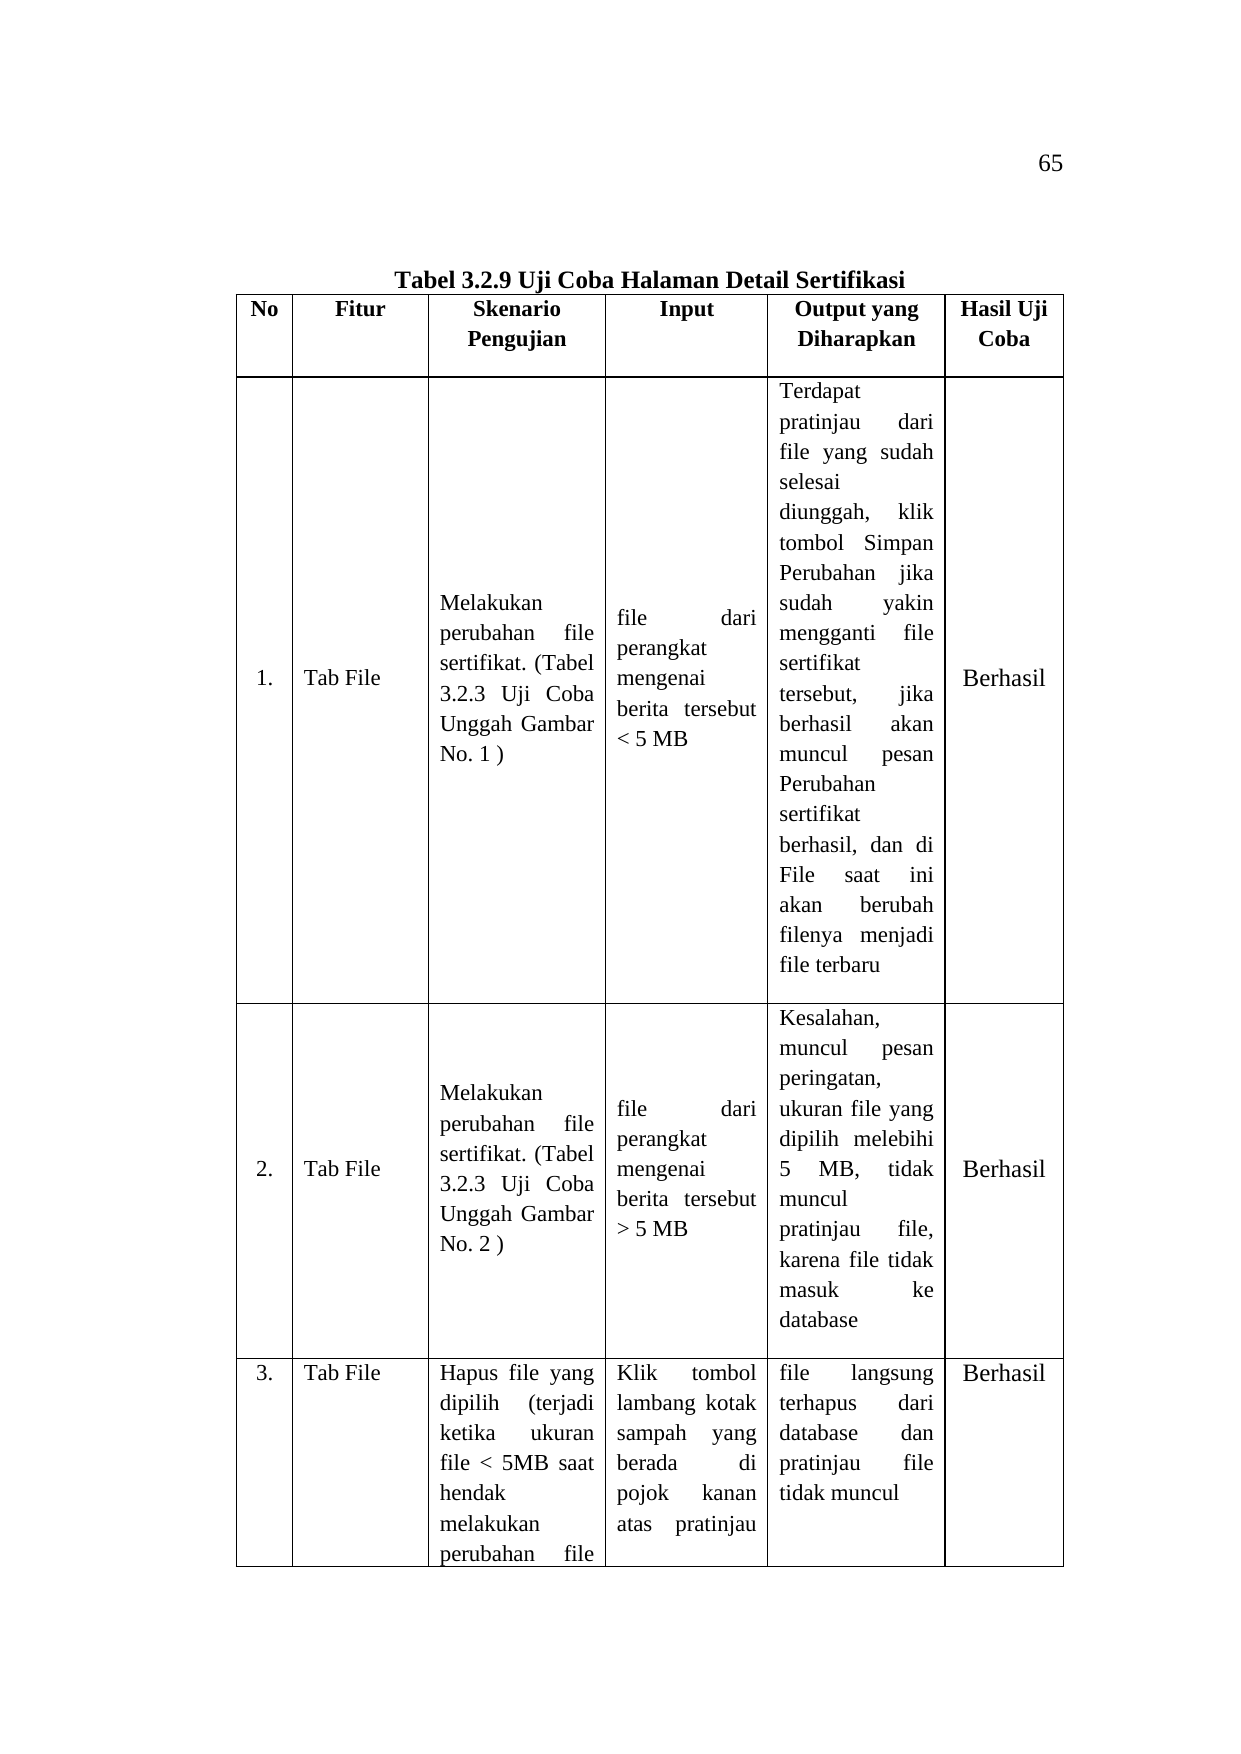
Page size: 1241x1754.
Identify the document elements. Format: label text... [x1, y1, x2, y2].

table_cell Berhasil [946, 1359, 1063, 1566]
table_cell file dari perangkat mengenai berita tersebut > 5 MB [606, 1004, 767, 1357]
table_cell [768, 1359, 944, 1566]
table_cell 2. [237, 1004, 292, 1357]
table_cell 3. [237, 1359, 292, 1566]
table_header Output yang Diharapkan [768, 295, 944, 376]
table_header No [237, 295, 292, 376]
table_header Fitur [293, 295, 428, 376]
table_header Skenario Pengujian [429, 295, 605, 376]
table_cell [606, 1359, 767, 1566]
table_cell Terdapat pratinjau dari file yang sudah selesai diunggah, klik tombol Simpan Perubahan jika sudah yakin mengganti file sertifikat tersebut, jika berhasil akan muncul pesan Perubahan sertifikat berhasil, dan di File saat ini akan berubah filenya menjadi file terbaru [768, 378, 944, 1003]
table_cell Berhasil [946, 378, 1063, 1003]
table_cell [429, 1359, 605, 1566]
table_cell Tab File [293, 378, 428, 1003]
table_cell Melakukan perubahan file sertifikat. (Tabel 3.2.3 Uji Coba Unggah Gambar No. 1 ) [429, 378, 605, 1003]
table_cell Berhasil [946, 1004, 1063, 1357]
table_cell file dari perangkat mengenai berita tersebut < 5 MB [606, 378, 767, 1003]
table_cell Melakukan perubahan file sertifikat. (Tabel 3.2.3 Uji Coba Unggah Gambar No. 2 ) [429, 1004, 605, 1357]
table_header Input [606, 295, 767, 376]
table_header Hasil Uji Coba [946, 295, 1063, 376]
table_cell Kesalahan, muncul pesan peringatan, ukuran file yang dipilih melebihi 5 MB, tidak muncul pratinjau file, karena file tidak masuk ke database [768, 1004, 944, 1357]
table_cell Tab File [293, 1359, 428, 1566]
table_cell Tab File [293, 1004, 428, 1357]
table_cell 1. [237, 378, 292, 1003]
text Tabel 3.2.9 Uji Coba Halaman Detail Sertifikasi [236, 265, 1063, 294]
